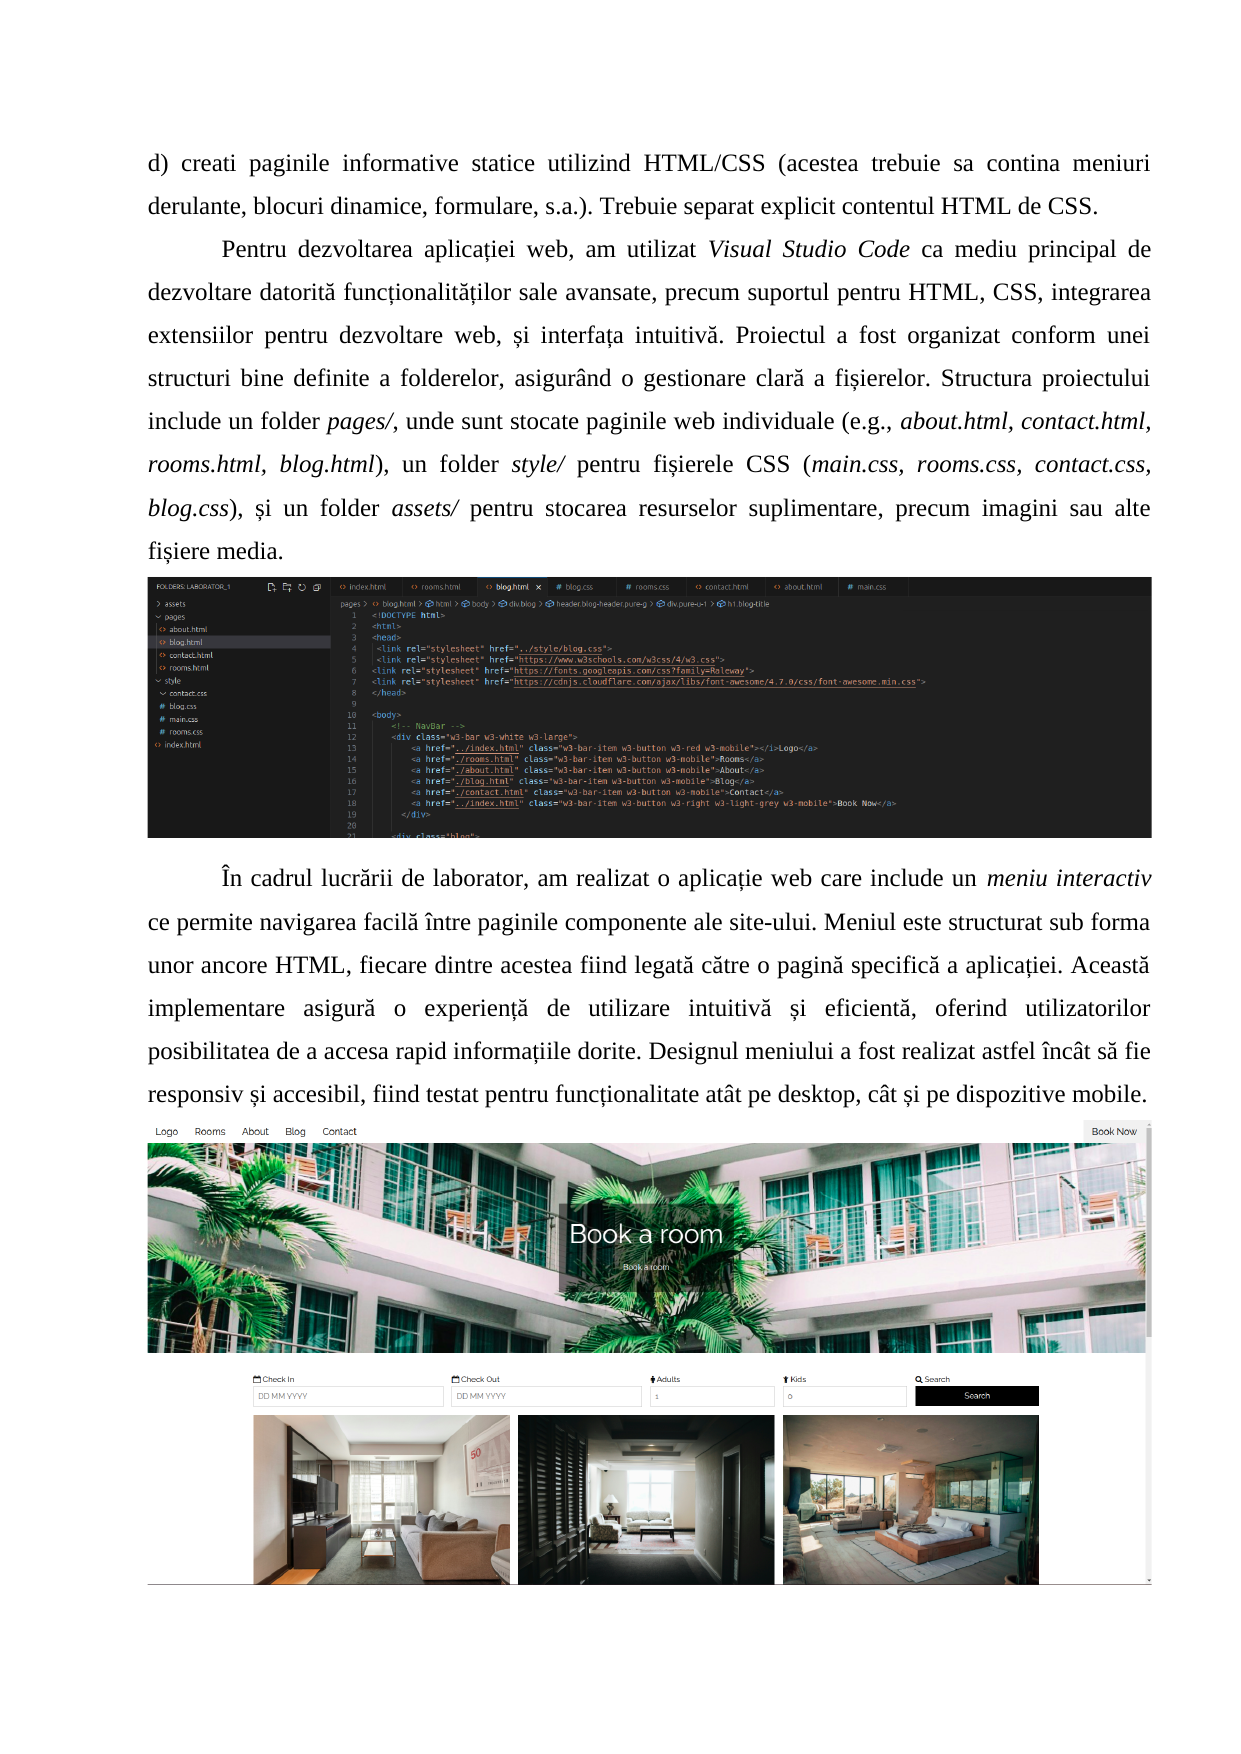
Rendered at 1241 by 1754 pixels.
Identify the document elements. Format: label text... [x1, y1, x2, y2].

picture [147, 1120, 1152, 1585]
picture [147, 576, 1152, 838]
text Pentru dezvoltarea aplicației web, am utilizat Visual Studio Code ca mediu principal de dezvoltare datorită funcționalităților sale avansate, precum suportul pentru HTML, CSS, integrarea extensiilor pentru dezvoltare web, și interfața intuitivă. Proiectul a fost organizat conform unei structuri bine definite a folderelor, asigurând o gestionare clară a fișierelor. Structura proiectului include un folder pages/, unde sunt stocate paginile web individuale (e.g., about.html, contact.html, rooms.html, blog.html), un folder style/ pentru fișierele CSS (main.css, rooms.css, contact.css, blog.css), și un folder assets/ pentru stocarea resurselor suplimentare, precum imagini sau alte fișiere media. [148, 234, 1152, 564]
text d) creati paginile informative statice utilizind HTML/CSS (acestea trebuie sa contina meniuri derulante, blocuri dinamice, formulare, s.a.). Trebuie separat explicit contentul HTML de CSS. [148, 148, 1152, 219]
text În cadrul lucrării de laborator, am realizat o aplicație web care include un meniu interactiv ce permite navigarea facilă între paginile componente ale site-ului. Meniul este structurat sub forma unor ancore HTML, fiecare dintre acestea fiind legată către o pagină specifică a aplicației. Această implementare asigură o experiență de utilizare intuitivă și eficientă, oferind utilizatorilor posibilitatea de a accesa rapid informațiile dorite. Designul meniului a fost realizat astfel încât să fie responsiv și accesibil, fiind testat pentru funcționalitate atât pe desktop, cât și pe dispozitive mobile. [148, 863, 1152, 1108]
